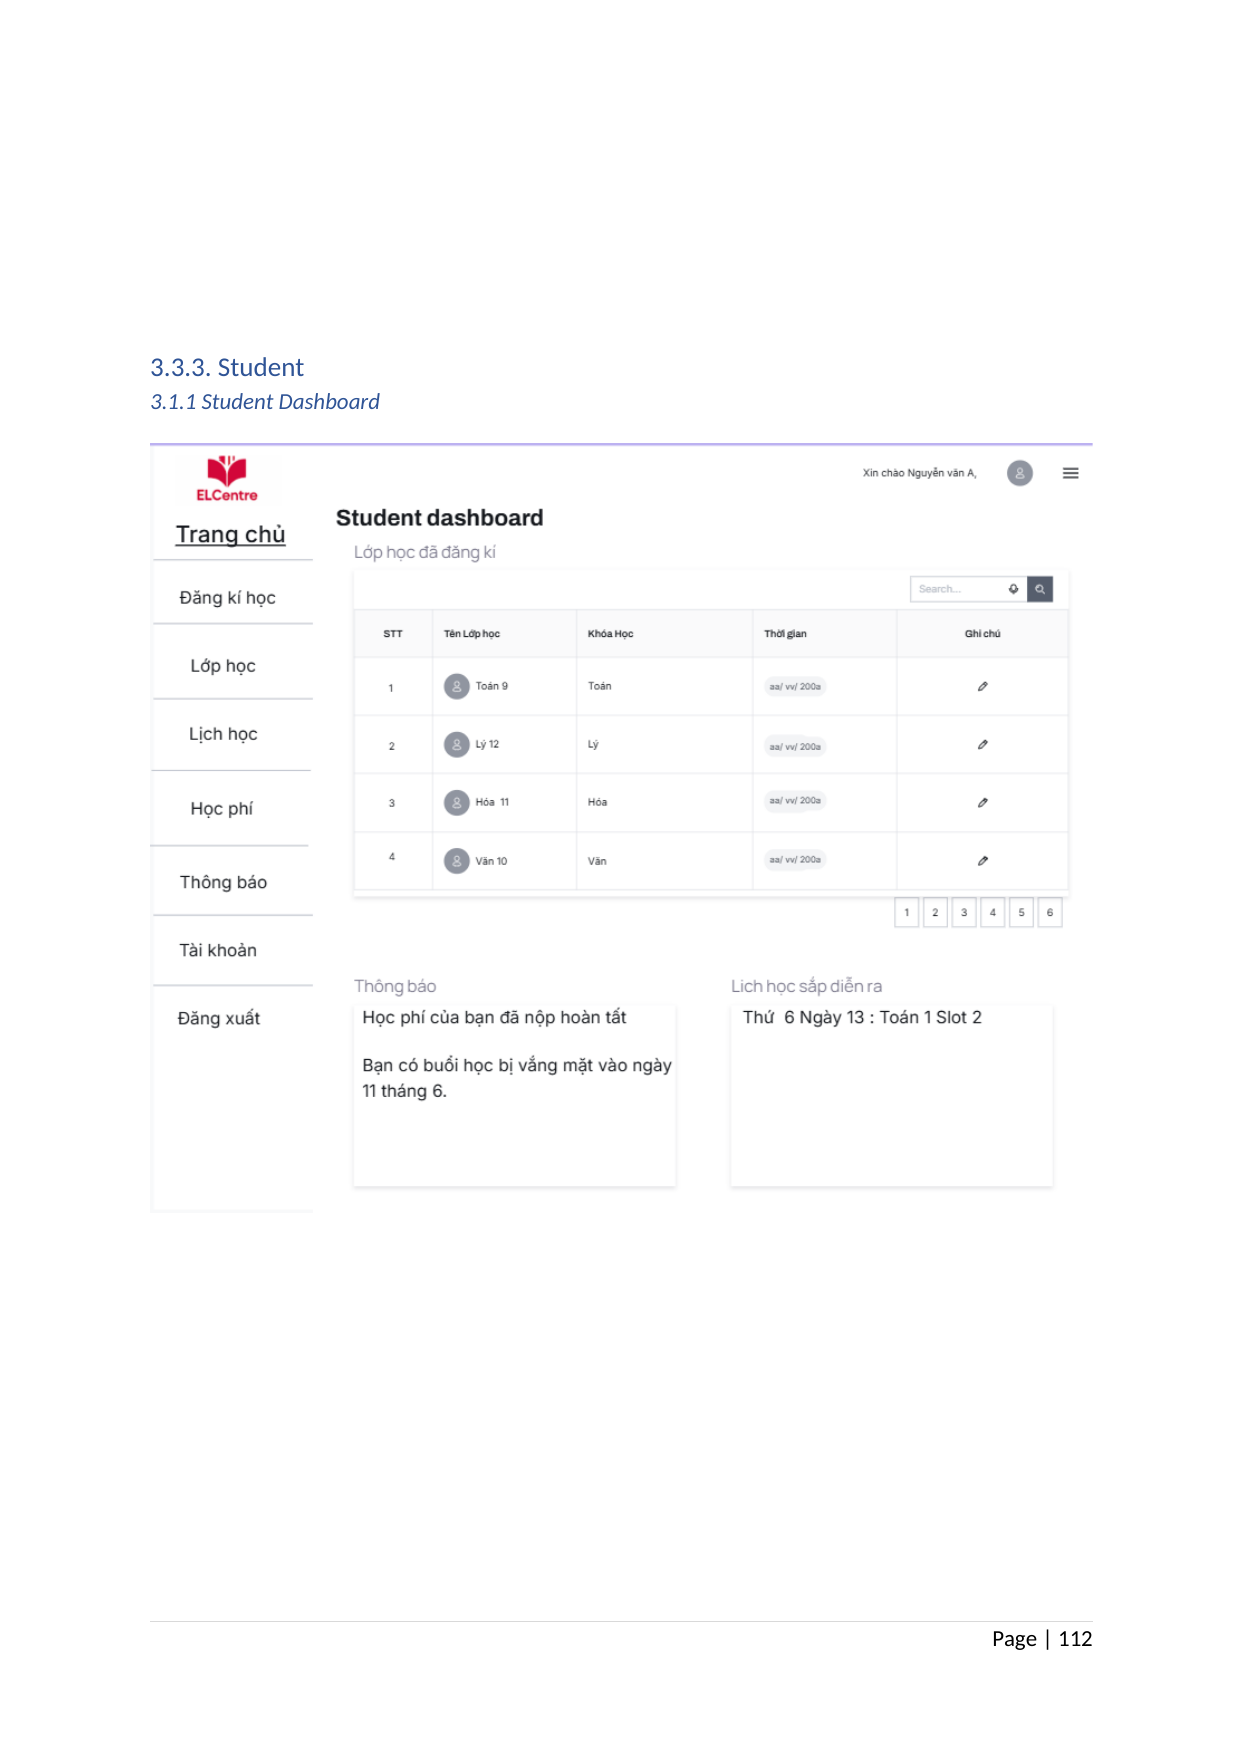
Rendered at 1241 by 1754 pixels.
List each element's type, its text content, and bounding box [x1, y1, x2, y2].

subtitle 3.3.3. Student [150, 350, 1093, 383]
picture [150, 443, 1093, 1213]
subtitle 3.1.1 Student Dashboard [150, 387, 1093, 416]
